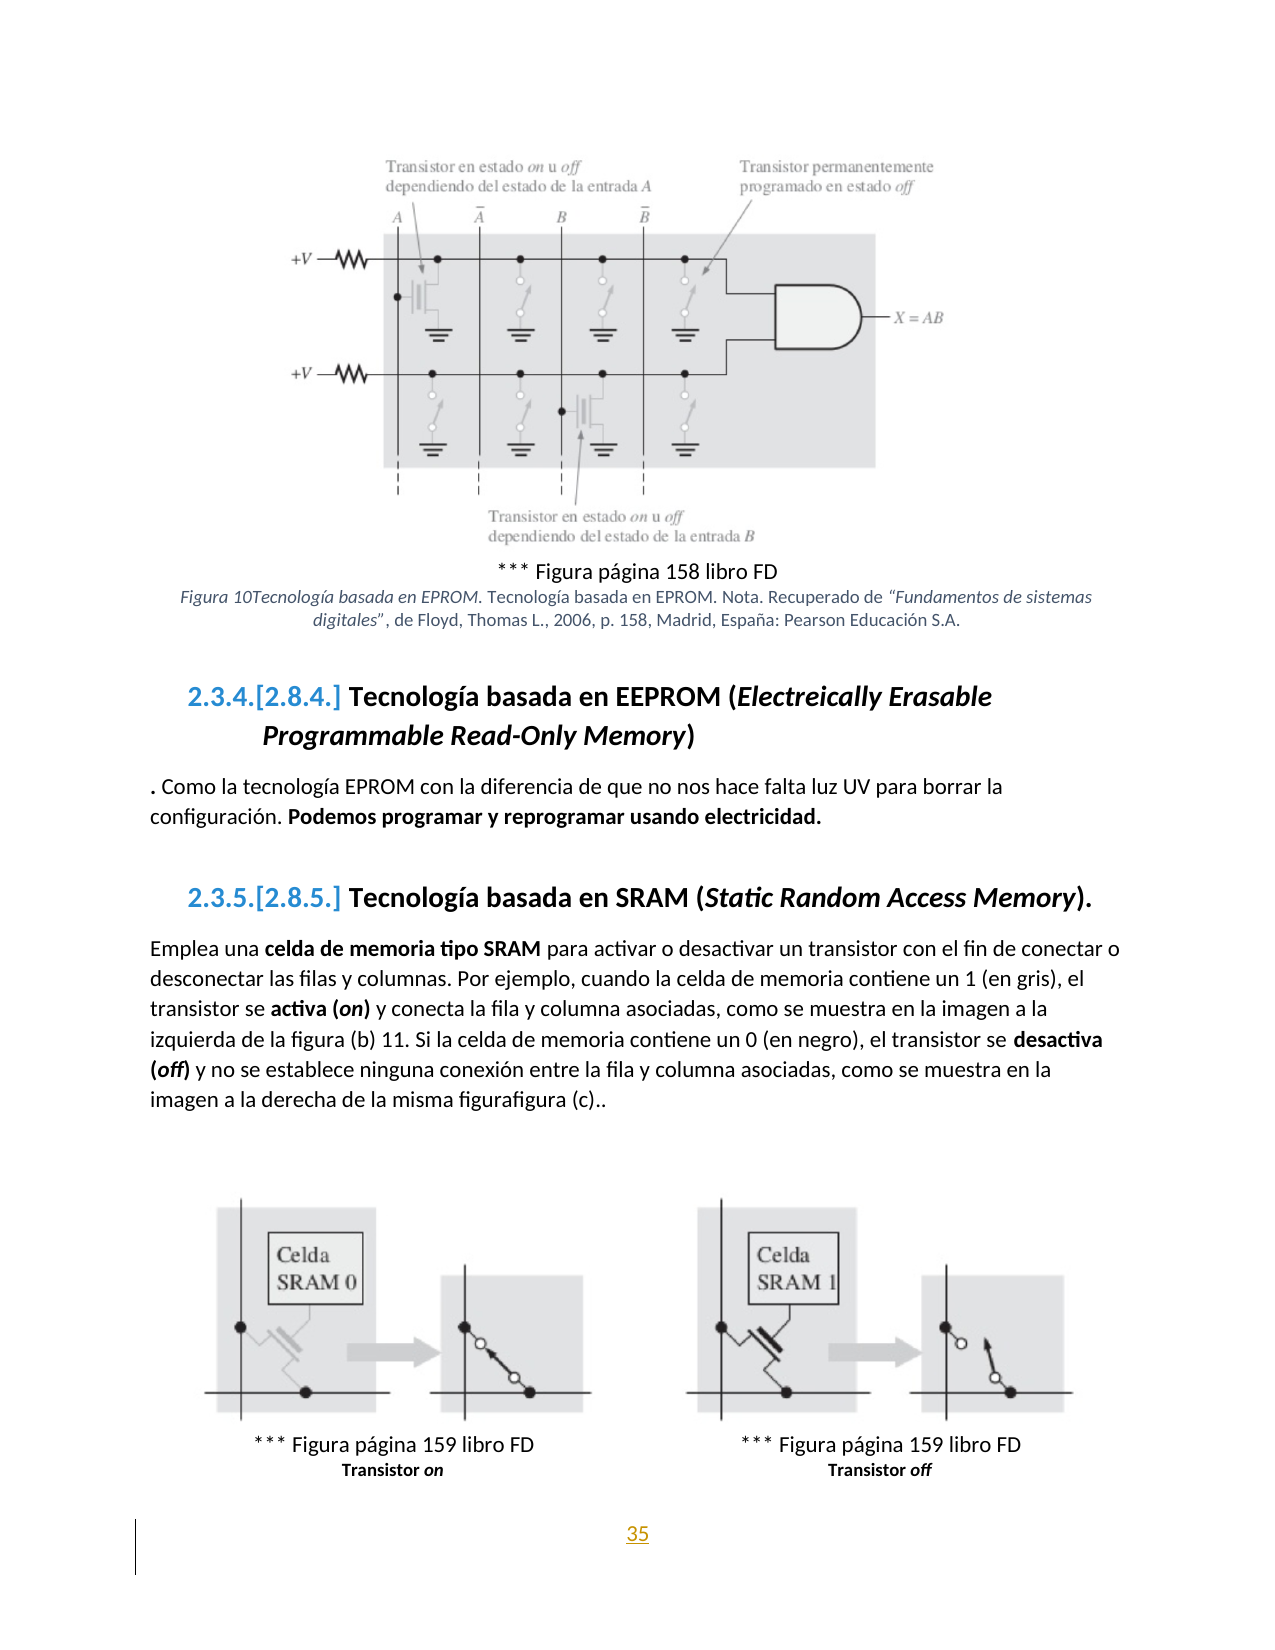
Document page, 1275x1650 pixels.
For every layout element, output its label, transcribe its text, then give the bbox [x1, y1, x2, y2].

list Tecnología basada en SRAM [187, 879, 1125, 915]
table_header [637, 1179, 1124, 1458]
picture [664, 1178, 1097, 1431]
table_cell Transistor off [637, 1458, 1124, 1481]
table_cell [150, 586, 1124, 631]
list Tecnología basada en EEPROM (Electrcally Erasable Programmable Read-Only Memory) [187, 678, 1125, 752]
picture [174, 1178, 613, 1431]
list Emplea una celda de memoria tipo SRAM para activar o desactivar un transistor con el fin de conectar o desconectar las filas y columnas. Por ejemplo, cuando la celda de memoria contiene un 1 (en gris), el transistor se activa (on) y conecta la fila y columna asociadas, como se muestra en la figura. Si la celda de memoria contiene un 0 (en negro), el transistor se desactiva (off) y no se establece ninguna conexión entre la fila y columna asociadas, como se muestra en la [150, 934, 1125, 1113]
table_cell Transistor on [150, 1458, 637, 1481]
table_header [150, 1179, 637, 1458]
picture [172, 150, 1102, 558]
table_header [150, 150, 1124, 586]
list Como la tecnología EPROM con la diferencia de que no nos hace falta luz UV para borrar la configuración. Podemos programar y reprogramar usando electricidad. [150, 772, 1125, 830]
